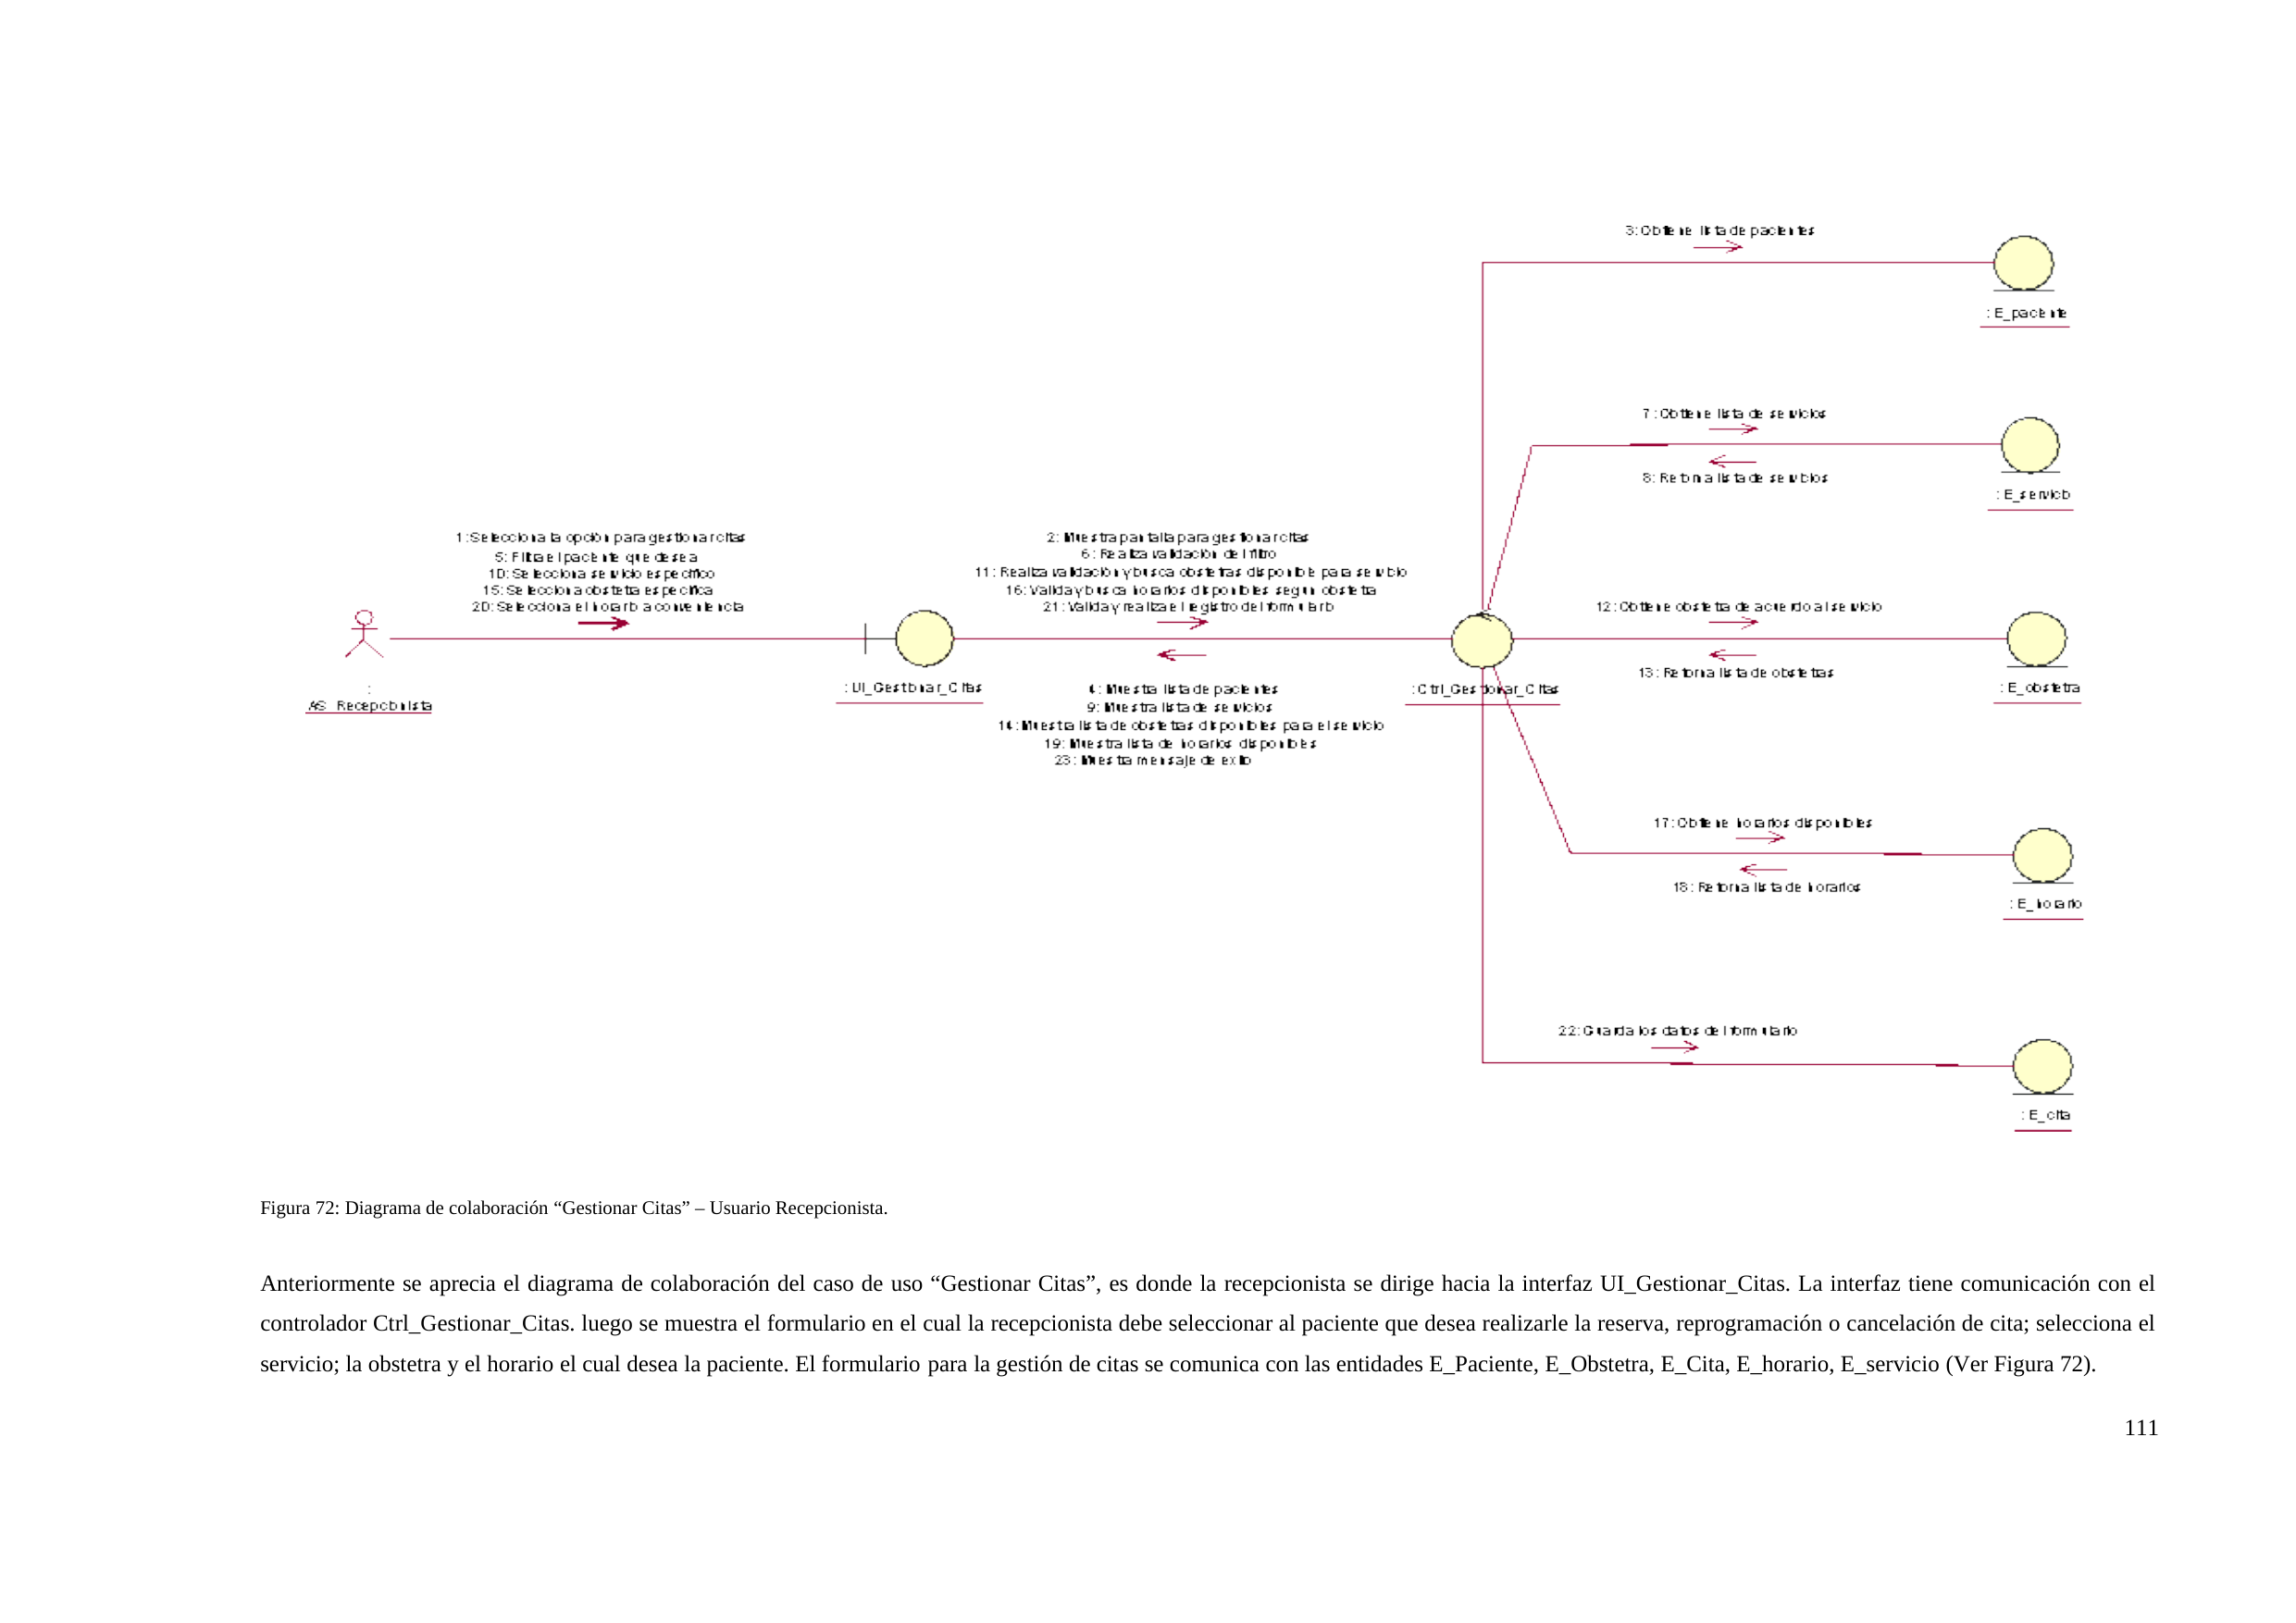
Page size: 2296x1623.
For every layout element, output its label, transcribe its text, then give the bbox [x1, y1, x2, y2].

picture [305, 226, 2084, 1132]
text Figura 72: Diagrama de colaboración “Gestionar Citas” – Usuario Recepcionista. [260, 1196, 2170, 1219]
text Anteriormente se aprecia el diagrama de colaboración del caso de uso “Gestionar Citas”, es donde la recepcionista se dirige hacia la interfaz UI_Gestionar_Citas. La interfaz tiene comunicación con el controlador Ctrl_Gestionar_Citas. luego se muestra el formulario en el cual la recepcionista debe seleccionar al paciente que desea realizarle la reserva, reprogramación o cancelación de cita; selecciona el servicio; la obstetra y el horario el cual desea la paciente. El formulario para la gestión de citas se comunica con las entidades E_Paciente, E_Obstetra, E_Cita, E_horario, E_servicio (Ver Figura 72). [260, 1270, 2159, 1376]
